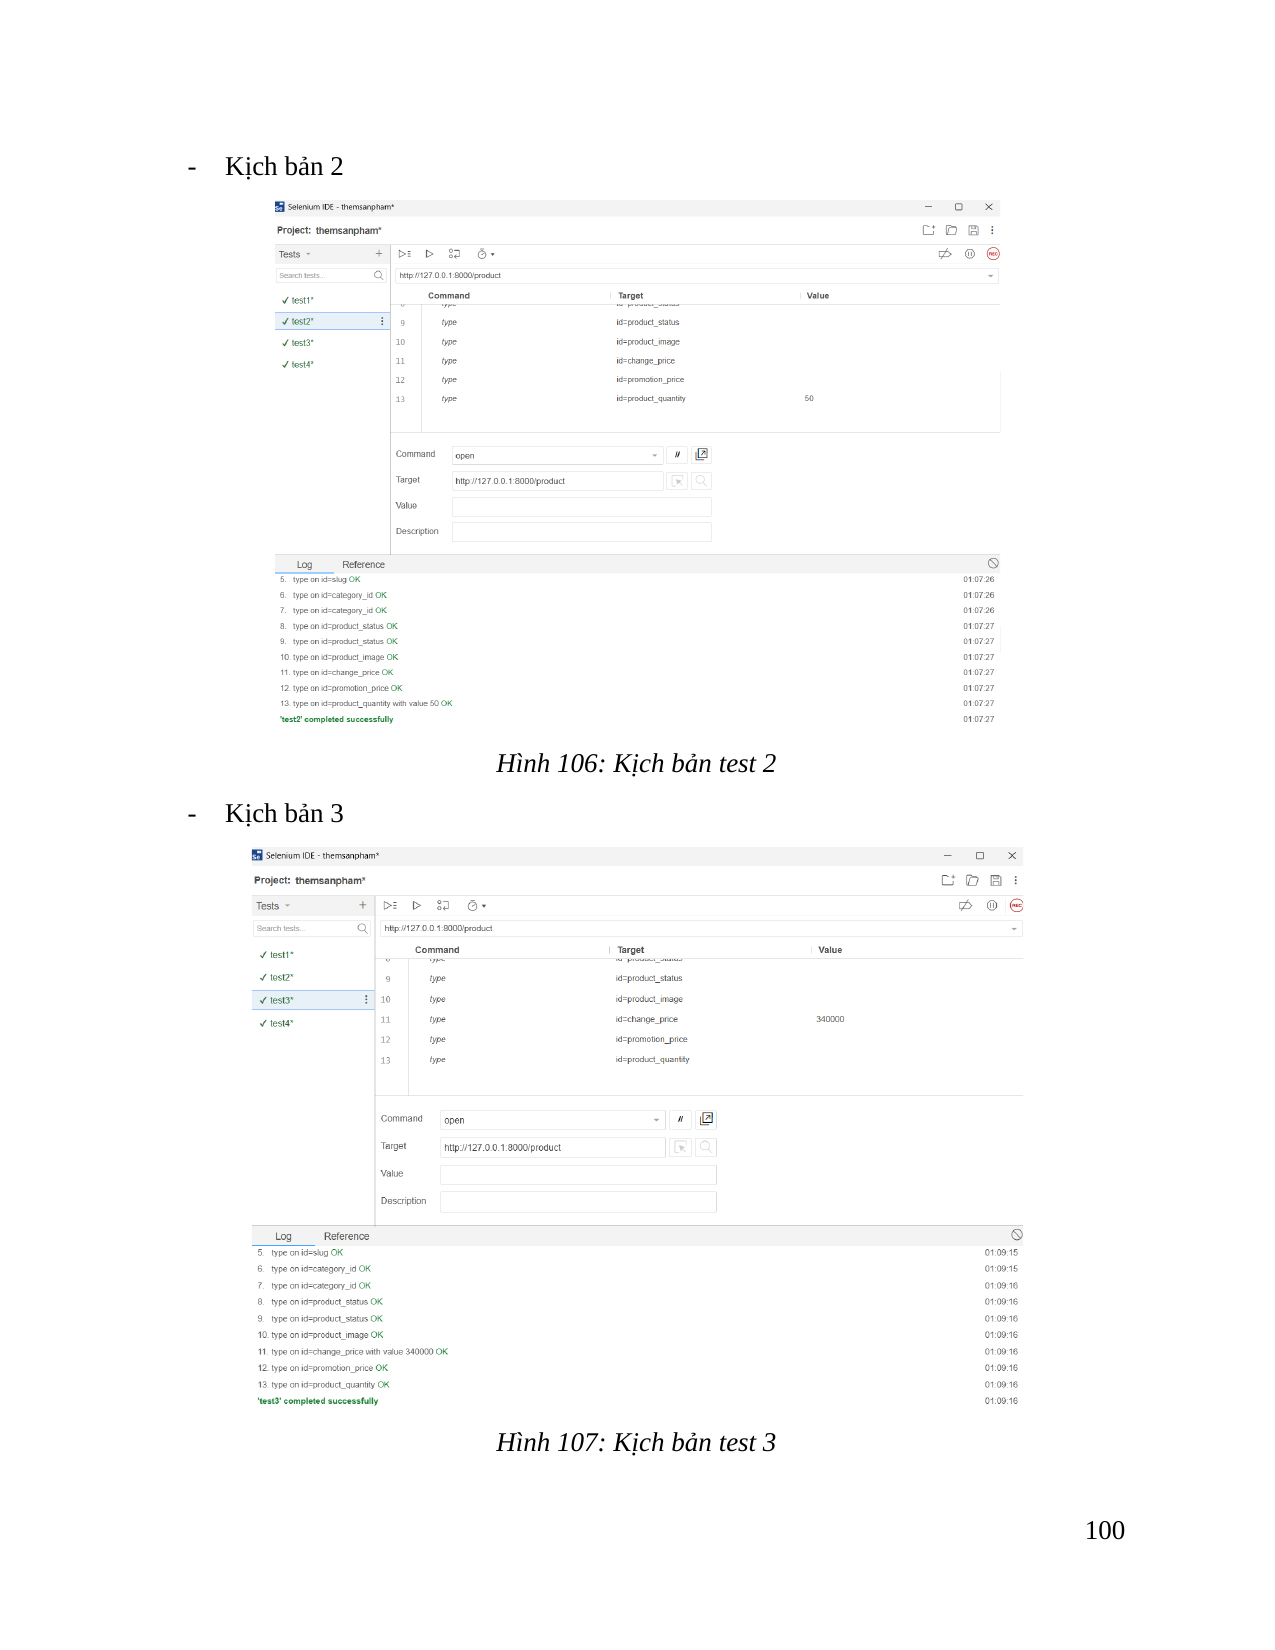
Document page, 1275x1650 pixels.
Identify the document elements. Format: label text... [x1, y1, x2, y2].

picture [251, 847, 1024, 1408]
list Kịch bản 3 [187, 797, 1125, 828]
picture [275, 200, 1001, 728]
text Hình 107: Kịch bản test 3 [150, 1426, 1125, 1457]
list Kịch bản 2 [187, 150, 1125, 181]
text Hình 106: Kịch bản test 2 [150, 747, 1125, 778]
